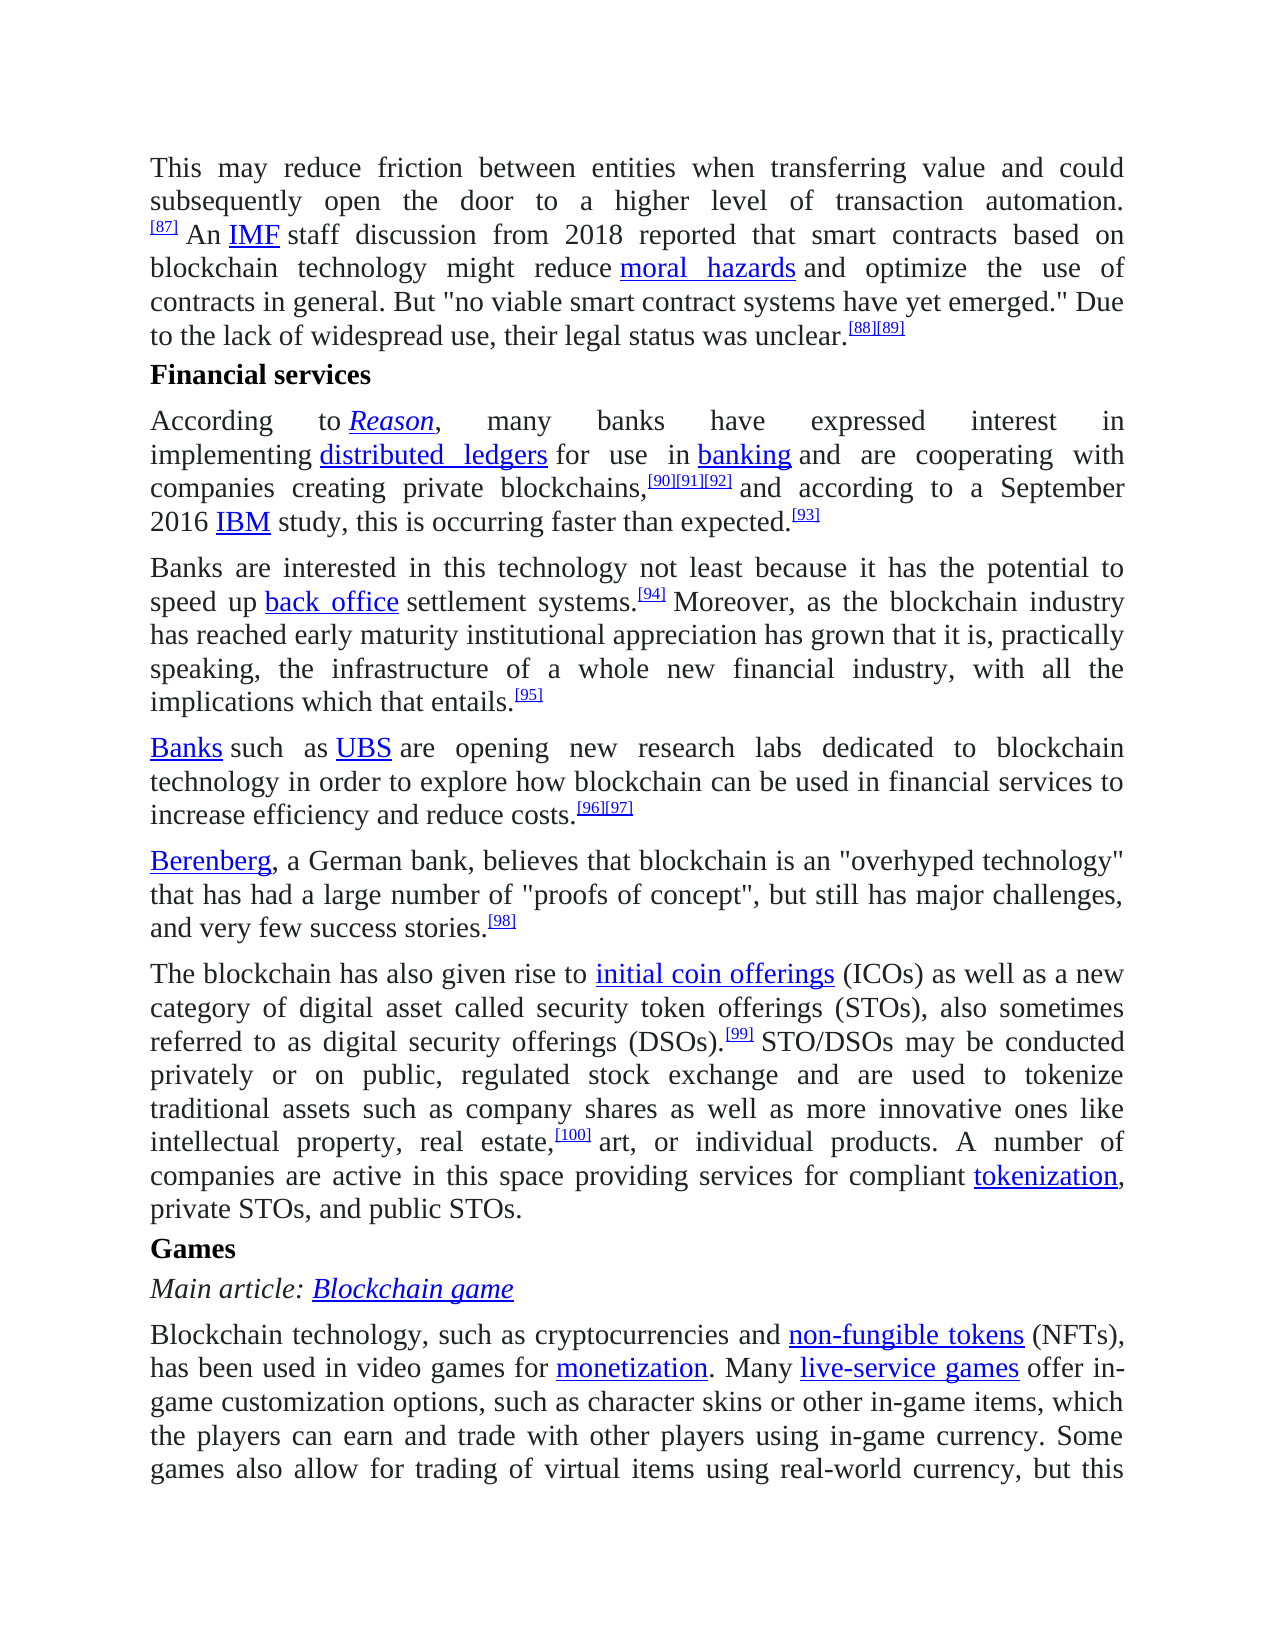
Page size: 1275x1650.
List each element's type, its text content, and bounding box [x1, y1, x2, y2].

text Financial services [150, 357, 1125, 391]
text Banks are interested in this technology not least because it has the potential to speed up back office settlement systems.[94] Moreover, as the blockchain industry has reached early maturity institutional appreciation has grown that it is, practically speaking, the infrastructure of a whole new financial industry, with all the implications which that entails.[95] [150, 550, 1125, 718]
text Main article: Blockchain game [150, 1271, 1125, 1304]
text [150, 150, 1125, 351]
text Berenberg, a German bank, believes that blockchain is an "overhyped technology" that has had a large number of "proofs of concept", but still has major challenges, and very few success stories.[98] [150, 843, 1125, 944]
text Banks such as UBS are opening new research labs dedicated to blockchain technology in order to explore how blockchain can be used in financial services to increase efficiency and reduce costs.[96][97] [150, 730, 1125, 831]
text Games [150, 1231, 1125, 1265]
text The blockchain has also given rise to initial coin offerings (ICOs) as well as a new category of digital asset called security token offerings (STOs), also sometimes referred to as digital security offerings (DSOs).[99] STO/DSOs may be conducted privately or on public, regulated stock exchange and are used to tokenize traditional assets such as company shares as well as more innovative ones like intellectual property, real estate,[100] art, or individual products. A number of companies are active in this space providing services for compliant tokenization, private STOs, and public STOs. [150, 957, 1125, 1225]
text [150, 1317, 1125, 1485]
text According to Reason, many banks have expressed interest in implementing distributed ledgers for use in banking and are cooperating with companies creating private blockchains,[90][91][92] and according to a September 2016 IBM study, this is occurring faster than expected.[93] [150, 403, 1125, 538]
